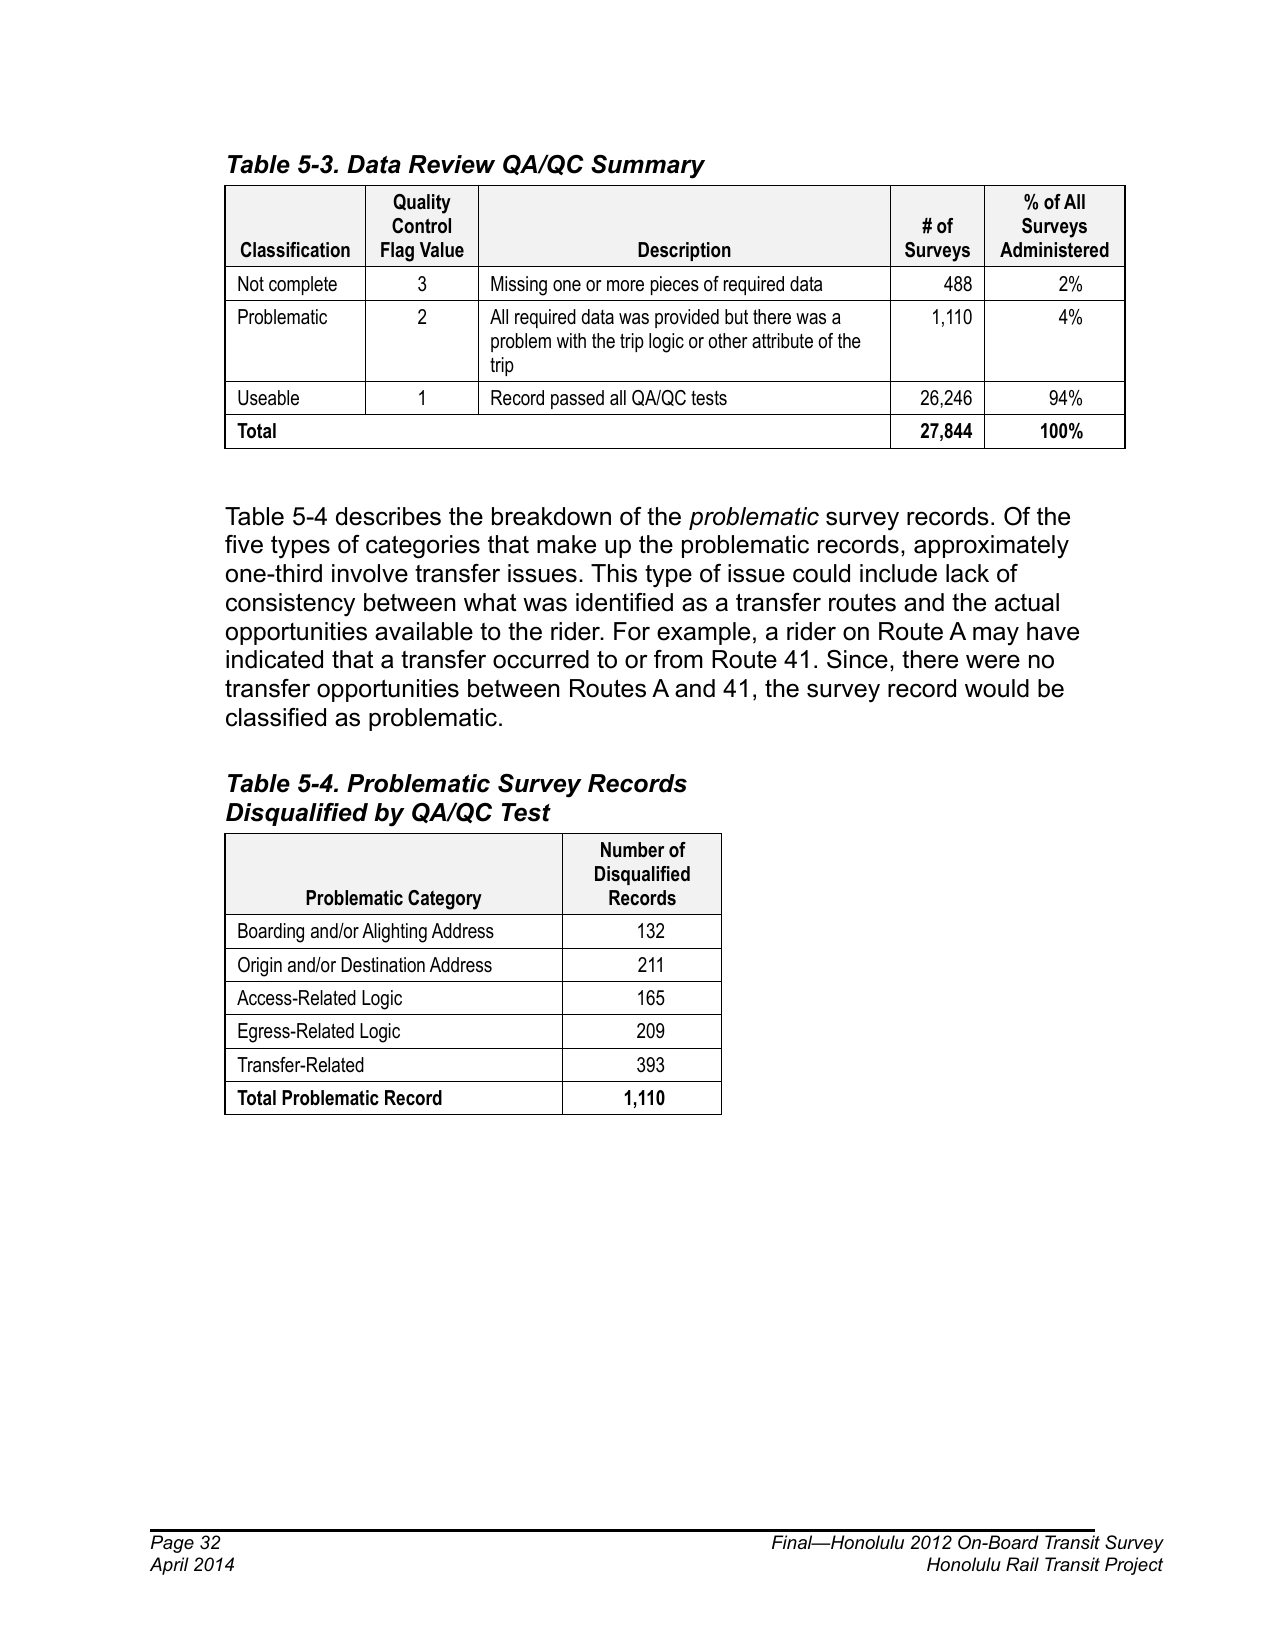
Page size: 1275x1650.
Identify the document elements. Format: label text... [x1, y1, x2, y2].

table_cell 2 [366, 301, 478, 381]
table_cell 3 [366, 267, 478, 299]
table_cell 27,844 [891, 415, 984, 447]
table_cell 26,246 [891, 382, 984, 414]
table_cell Origin and/or Destination Address [226, 949, 562, 981]
table_cell 94% [985, 382, 1124, 414]
table_header Classification [226, 186, 365, 266]
table_cell 209 [563, 1015, 721, 1047]
table_cell 1 [366, 382, 478, 414]
table_header % of All Surveys Administered [985, 186, 1124, 266]
table_cell 100% [985, 415, 1124, 447]
table_header Description [479, 186, 890, 266]
table_cell Not complete [226, 267, 365, 299]
table_cell 1,110 [563, 1082, 721, 1114]
table_cell Egress-Related Logic [226, 1015, 562, 1047]
table_cell 4% [985, 301, 1124, 381]
table_cell Useable [226, 382, 365, 414]
table_header Number of Disqualified Records [563, 834, 721, 914]
table_cell 211 [563, 949, 721, 981]
table_header Problematic Category [226, 834, 562, 914]
table_cell 132 [563, 915, 721, 947]
table_cell Boarding and/or Alighting Address [226, 915, 562, 947]
table_cell Record passed all QA/QC tests [479, 382, 890, 414]
table_cell 2% [985, 267, 1124, 299]
table_cell All required data was provided but there was a problem with the trip logic or other attribute of the trip [479, 301, 890, 381]
table_cell Total [226, 415, 890, 447]
table_header Quality Control Flag Value [366, 186, 478, 266]
table_cell 488 [891, 267, 984, 299]
table_cell 165 [563, 982, 721, 1014]
table_cell Missing one or more pieces of required data [479, 267, 890, 299]
table_cell Total Problematic Record [226, 1082, 562, 1114]
table_header # of Surveys [891, 186, 984, 266]
table_cell Transfer-Related [226, 1049, 562, 1081]
table_cell 393 [563, 1049, 721, 1081]
table_cell Access-Related Logic [226, 982, 562, 1014]
table_cell Problematic [226, 301, 365, 381]
table_cell 1,110 [891, 301, 984, 381]
